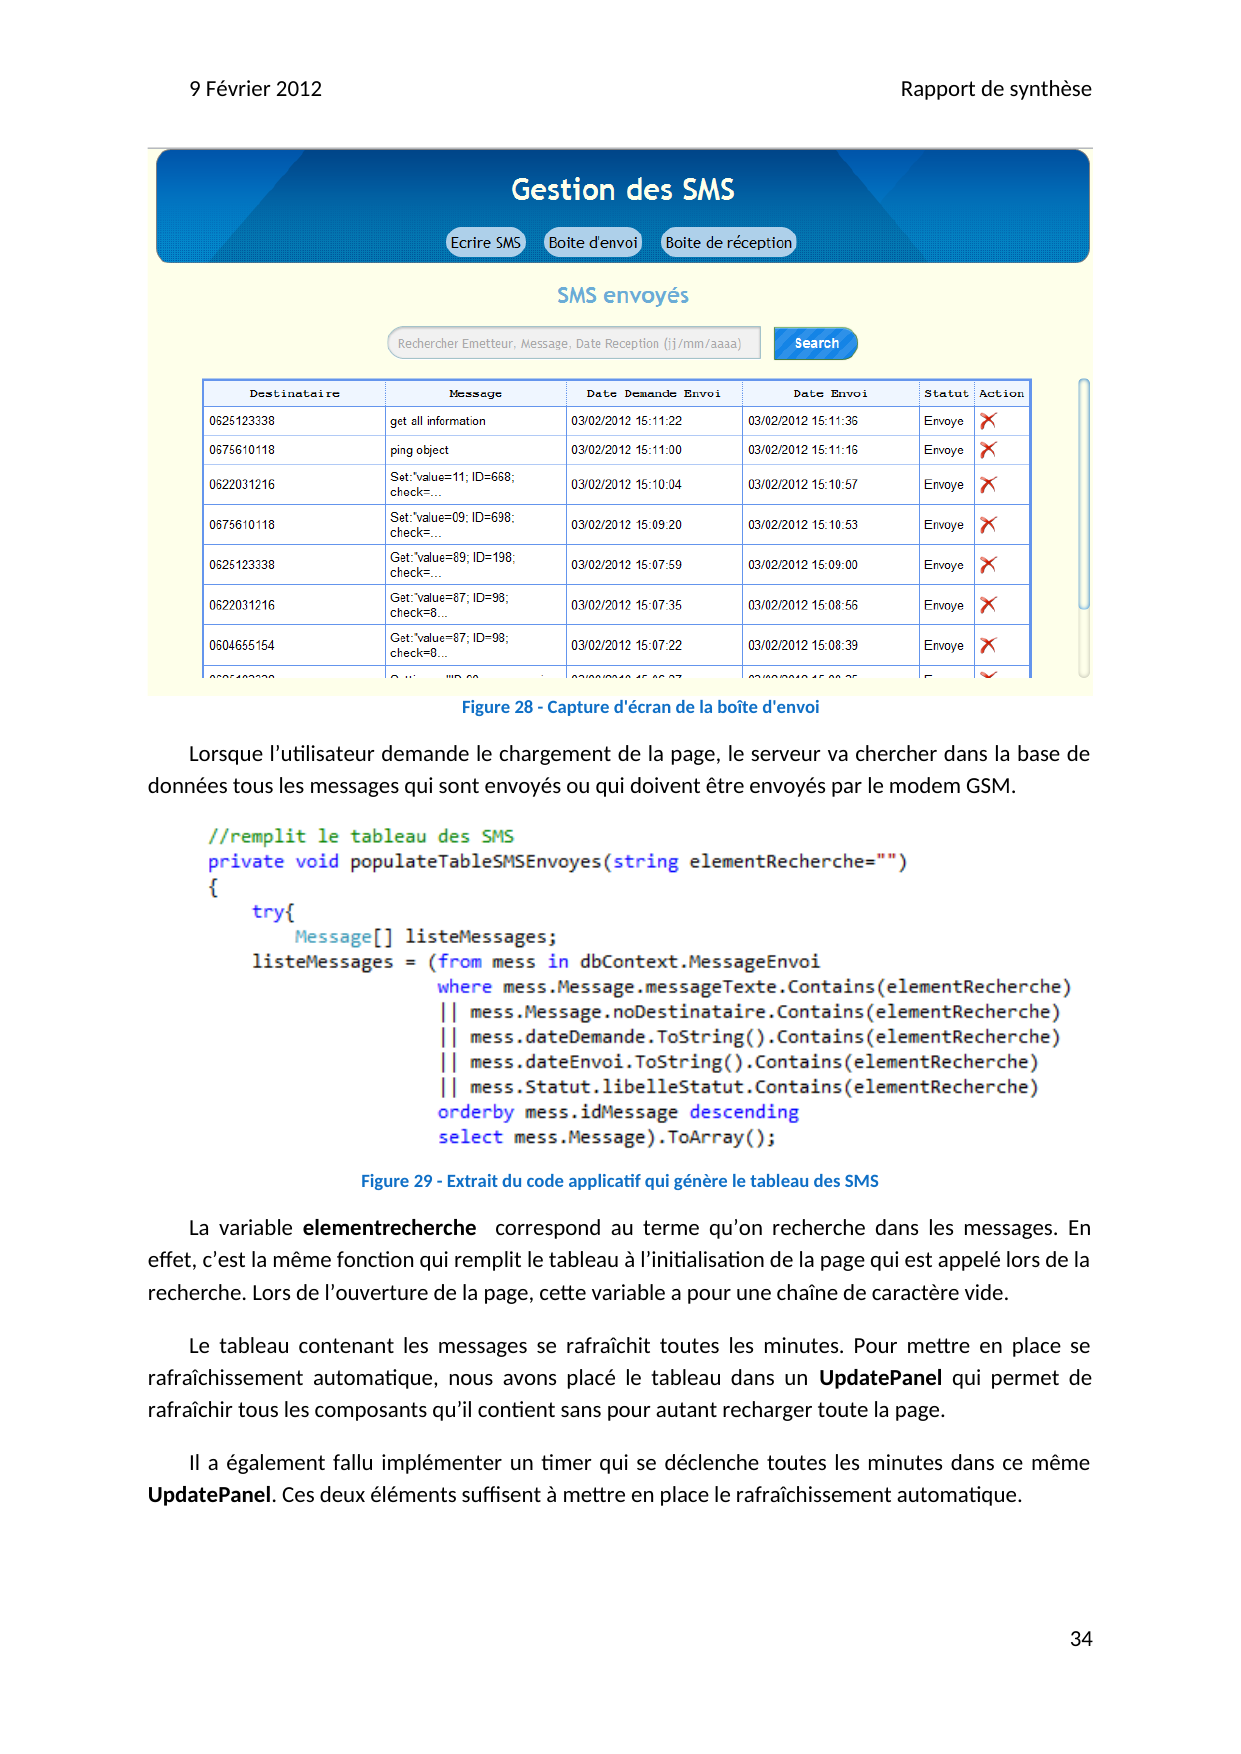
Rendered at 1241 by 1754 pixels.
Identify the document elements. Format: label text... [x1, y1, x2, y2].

picture [147, 147, 1093, 696]
text Lorsque l’utilisateur demande le chargement de la page, le serveur va chercher dans la base de données tous les messages qui sont envoyés ou qui doivent être envoyés par le modem GSM. [148, 739, 1093, 799]
text Le tableau contenant les messages se rafraîchit toutes les minutes. Pour mettre en place se rafraîchissement automatique, nous avons placé le tableau dans un UpdatePanel qui permet de rafraîchir tous les composants qu’il contient sans pour autant recharger toute la page. [148, 1331, 1093, 1423]
picture [191, 824, 1090, 1170]
text Il a également fallu implémenter un timer qui se déclenche toutes les minutes dans ce même UpdatePanel. Ces deux éléments suffisent à mettre en place le rafraîchissement automatique. [148, 1448, 1093, 1508]
text La variable elementrecherche correspond au terme qu’on recherche dans les messages. En effet, c’est la même fonction qui remplit le tableau à l’initialisation de la page qui est appelé lors de la recherche. Lors de l’ouverture de la page, cette variable a pour une chaîne de caractère vide. [148, 1213, 1093, 1306]
